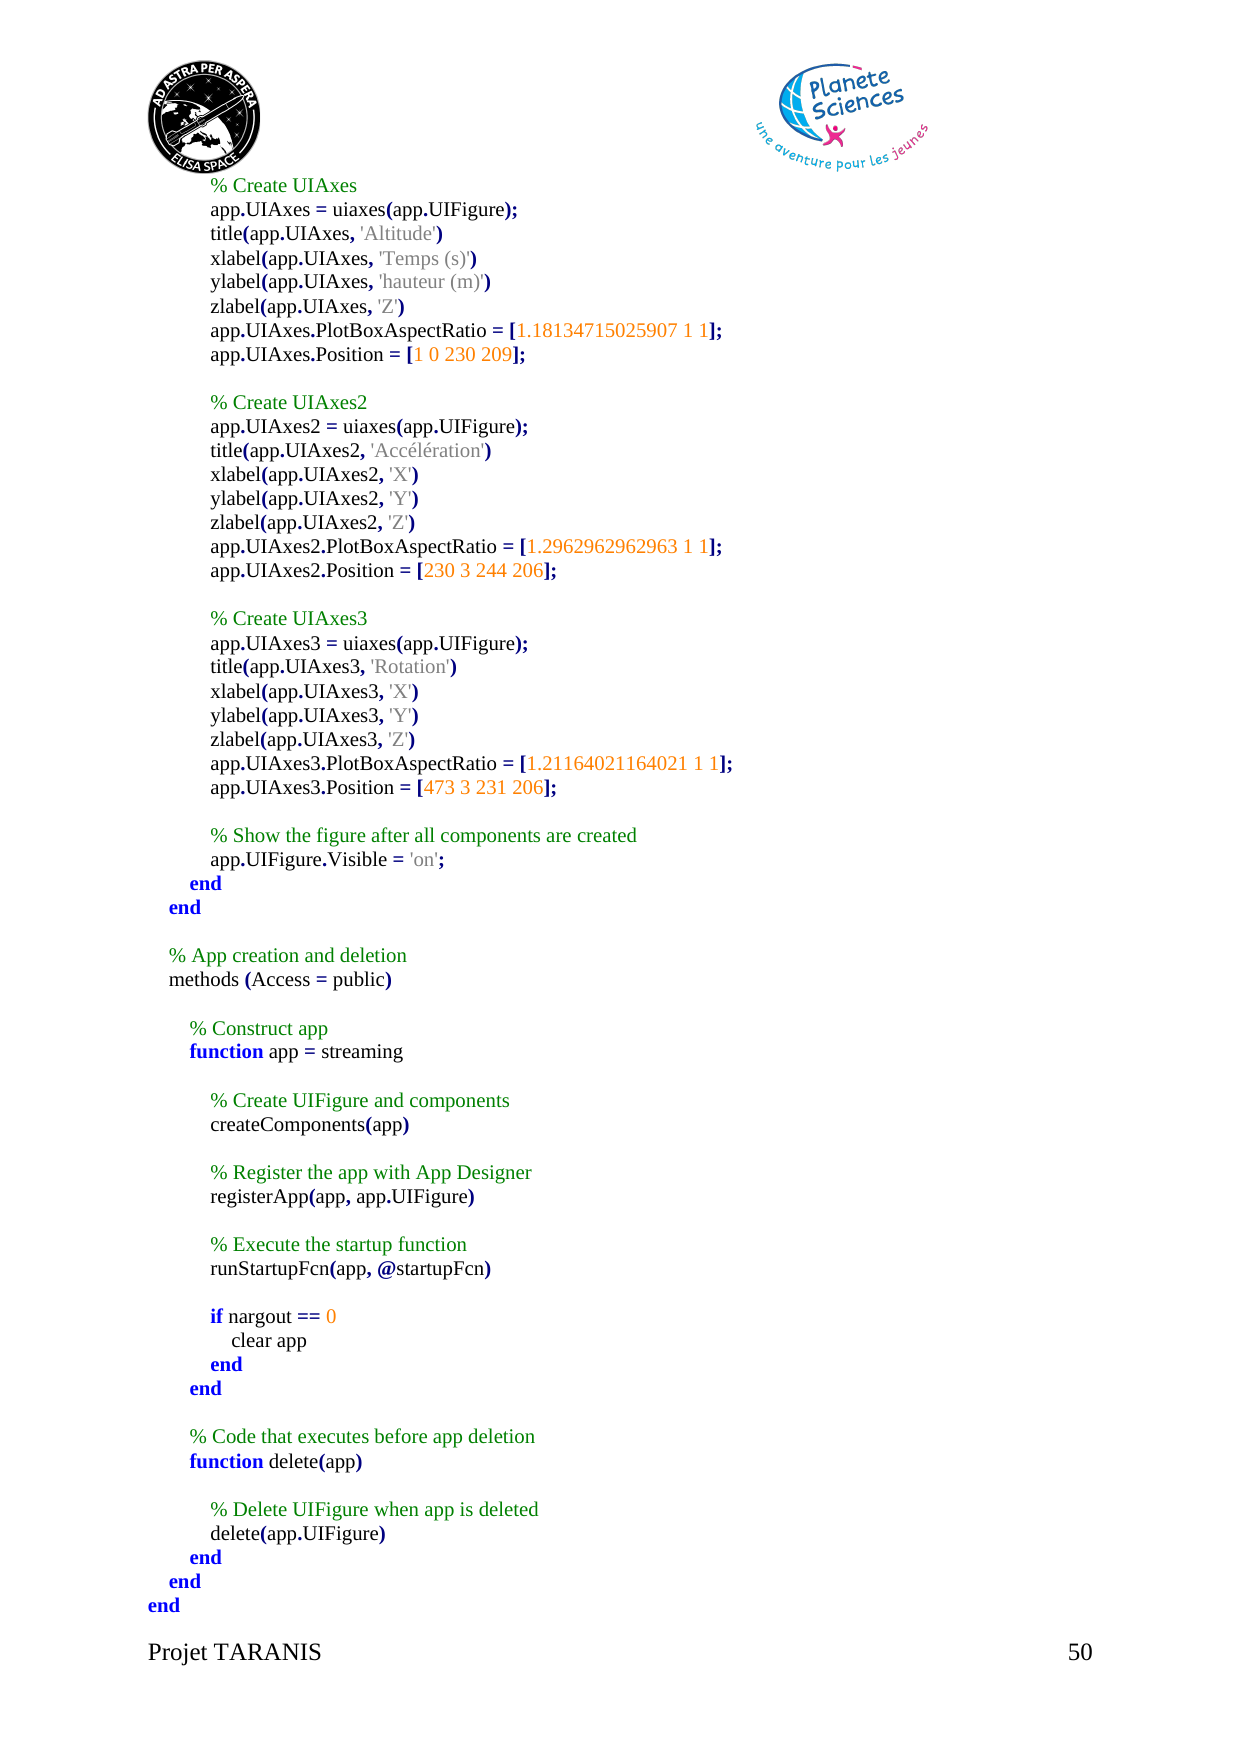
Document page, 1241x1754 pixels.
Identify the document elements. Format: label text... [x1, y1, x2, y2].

text if nargout == 0 [148, 1304, 1093, 1328]
text createComponents(app) [148, 1112, 1093, 1136]
text xlabel(app.UIAxes, 'Temps (s)') [148, 245, 1093, 269]
picture [147, 60, 261, 174]
text runStartupFcn(app, @startupFcn) [148, 1256, 1093, 1280]
text end [148, 871, 1093, 895]
text % Register the app with App Designer [148, 1160, 1093, 1184]
text zlabel(app.UIAxes, 'Z') [148, 293, 1093, 318]
text ylabel(app.UIAxes3, 'Y') [148, 703, 1093, 727]
text app.UIAxes3 = uiaxes(app.UIFigure); [148, 630, 1093, 654]
text ylabel(app.UIAxes, 'hauteur (m)') [148, 269, 1093, 293]
text function app = streaming [148, 1039, 1093, 1063]
text xlabel(app.UIAxes2, 'X') [148, 462, 1093, 486]
text % Construct app [148, 1015, 1093, 1039]
text app.UIAxes3.Position = [473 3 231 206]; [148, 775, 1093, 799]
text delete(app.UIFigure) [148, 1521, 1093, 1545]
text xlabel(app.UIAxes3, 'X') [148, 678, 1093, 703]
text function delete(app) [148, 1448, 1093, 1473]
text app.UIAxes.Position = [1 0 230 209]; [148, 342, 1093, 366]
text ylabel(app.UIAxes2, 'Y') [148, 486, 1093, 510]
text % Code that executes before app deletion [148, 1424, 1093, 1448]
text % Execute the startup function [148, 1232, 1093, 1256]
text app.UIAxes2 = uiaxes(app.UIFigure); [148, 414, 1093, 438]
text zlabel(app.UIAxes3, 'Z') [148, 727, 1093, 751]
text % Show the figure after all components are created [148, 823, 1093, 847]
text app.UIAxes3.PlotBoxAspectRatio = [1.21164021164021 1 1]; [148, 751, 1093, 775]
text end [148, 1569, 1093, 1593]
text end [148, 1593, 1093, 1617]
text % App creation and deletion [148, 943, 1093, 967]
text app.UIAxes2.PlotBoxAspectRatio = [1.2962962962963 1 1]; [148, 534, 1093, 558]
text % Create UIFigure and components [148, 1088, 1093, 1112]
text end [148, 1352, 1093, 1376]
text % Delete UIFigure when app is deleted [148, 1497, 1093, 1521]
text app.UIAxes = uiaxes(app.UIFigure); [148, 197, 1093, 221]
text % Create UIAxes3 [148, 606, 1093, 630]
text title(app.UIAxes, 'Altitude') [148, 221, 1093, 245]
text end [148, 1545, 1093, 1569]
text end [148, 895, 1093, 919]
text title(app.UIAxes2, 'Accélération') [148, 438, 1093, 462]
text methods (Access = public) [148, 967, 1093, 991]
text title(app.UIAxes3, 'Rotation') [148, 654, 1093, 678]
text clear app [148, 1328, 1093, 1352]
picture [751, 59, 930, 174]
text % Create UIAxes2 [148, 390, 1093, 414]
text registerApp(app, app.UIFigure) [148, 1184, 1093, 1208]
text app.UIFigure.Visible = 'on'; [148, 847, 1093, 871]
text % Create UIAxes [148, 173, 1093, 197]
text app.UIAxes2.Position = [230 3 244 206]; [148, 558, 1093, 582]
text app.UIAxes.PlotBoxAspectRatio = [1.18134715025907 1 1]; [148, 318, 1093, 342]
text zlabel(app.UIAxes2, 'Z') [148, 510, 1093, 534]
text end [148, 1376, 1093, 1400]
